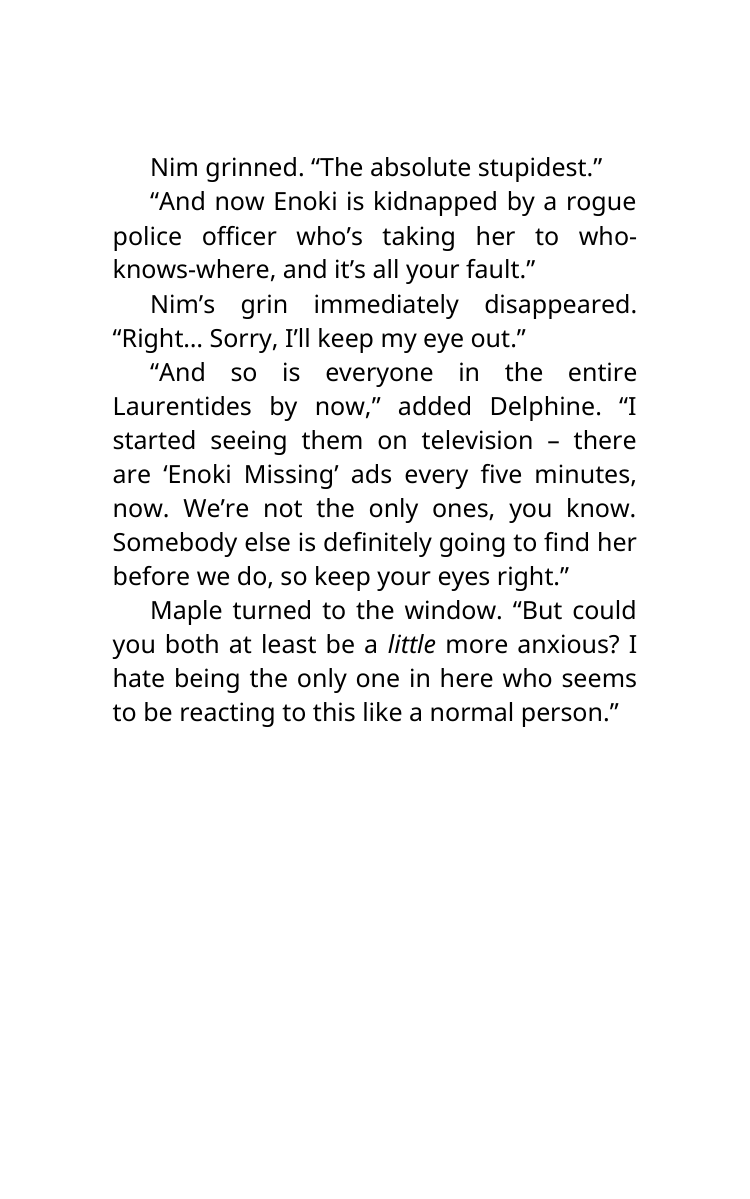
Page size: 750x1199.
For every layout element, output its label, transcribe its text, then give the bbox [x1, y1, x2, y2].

text “And now Enoki is kidnapped by a rogue police officer who’s taking her to who-knows-where, and it’s all your fault.” [112, 184, 637, 286]
text Maple turned to the window. “But could you both at least be a little more anxious? I hate being the only one in here who seems to be reacting to this like a normal person.” [112, 593, 637, 729]
text Nim’s grin immediately disappeared. “Right… Sorry, I’ll keep my eye out.” [112, 286, 637, 354]
text Nim grinned. “The absolute stupidest.” [112, 150, 637, 184]
text “And so is everyone in the entire Laurentides by now,” added Delphine. “I started seeing them on television – there are ‘Enoki Missing’ ads every five minutes, now. We’re not the only ones, you know. Somebody else is definitely going to find her before we do, so keep your eyes right.” [112, 354, 637, 593]
